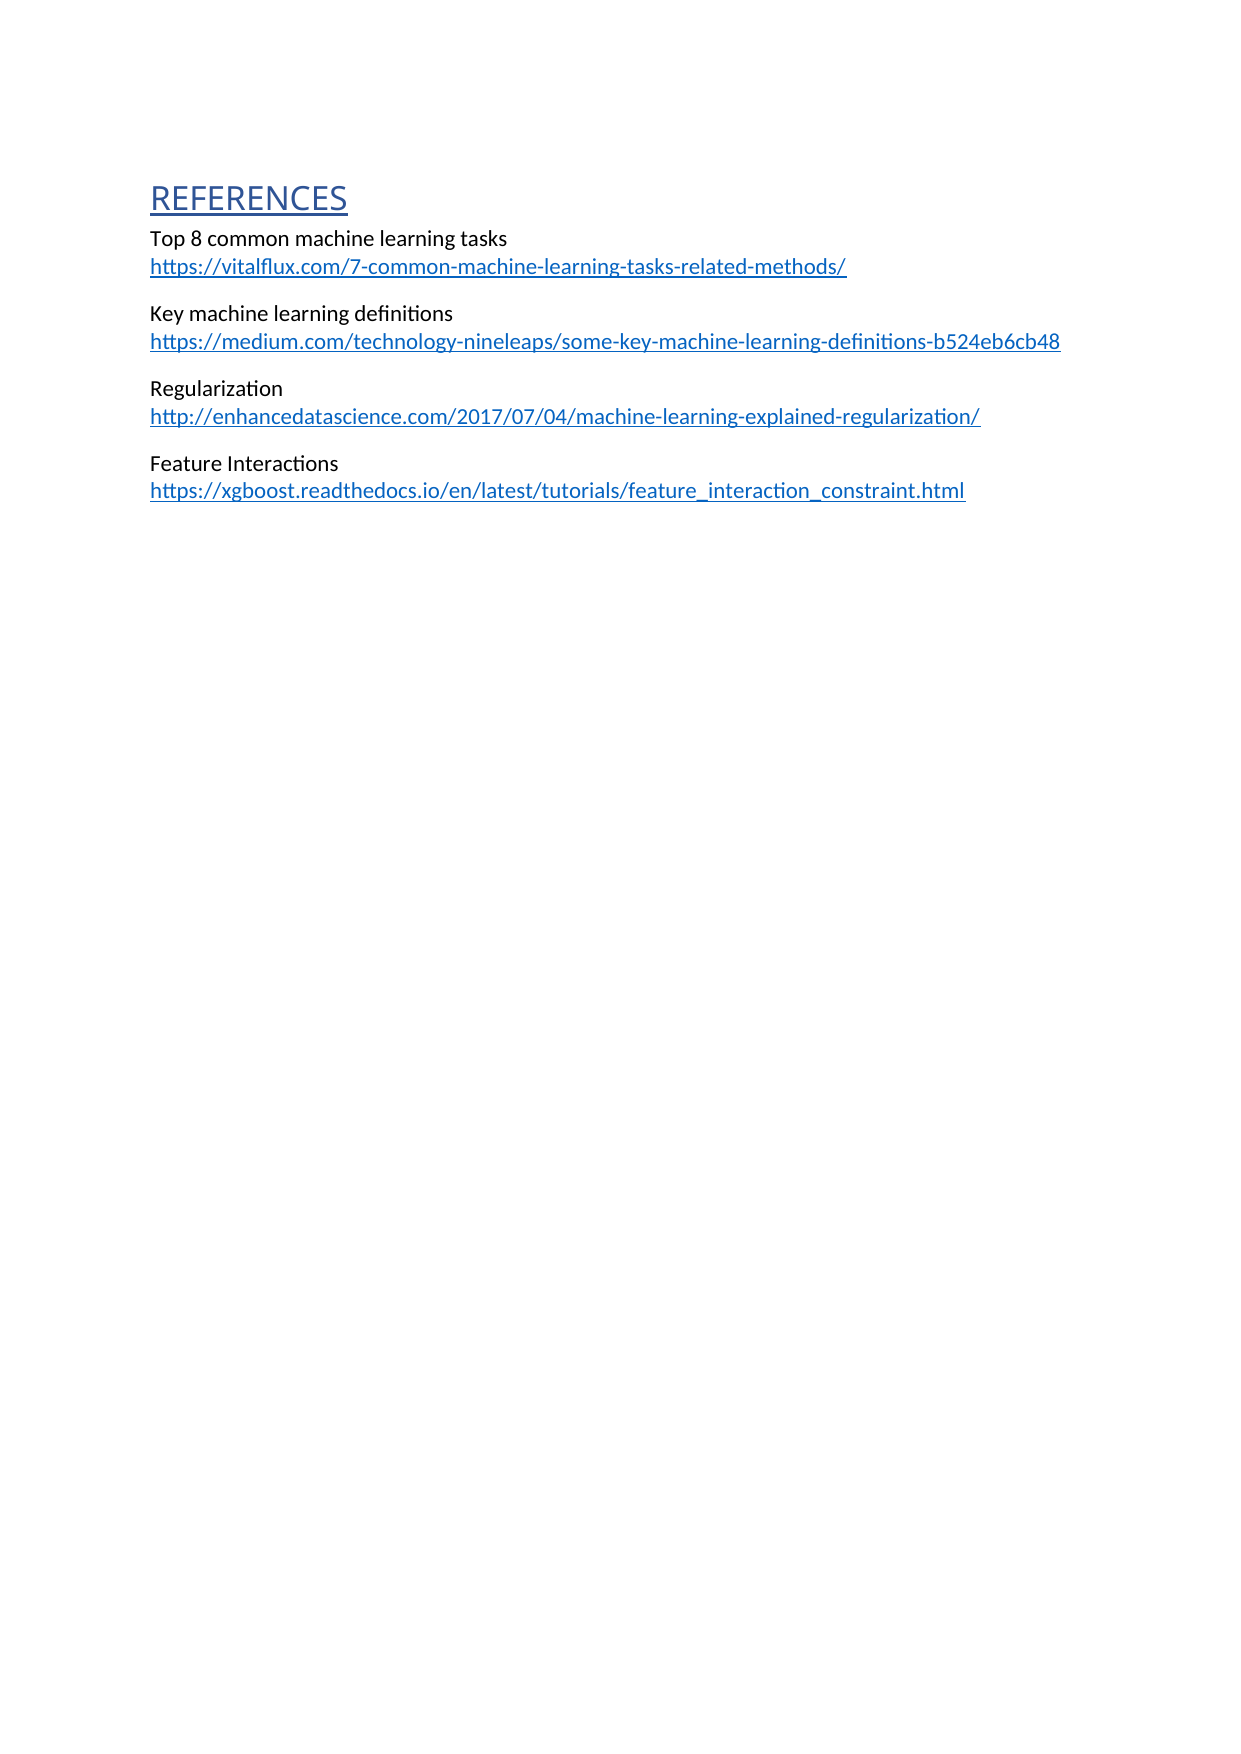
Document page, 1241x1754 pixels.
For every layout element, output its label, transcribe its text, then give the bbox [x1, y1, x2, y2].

text https://medium.com/technology-nineleaps/some-key-machine-learning-definitions-b524eb6cb48 [150, 327, 1090, 355]
subtitle REFERENCES [150, 175, 1090, 220]
text Feature Interactions [150, 449, 1090, 477]
text Key machine learning definitions [150, 299, 1090, 327]
text https://vitalflux.com/7-common-machine-learning-tasks-related-methods/ [150, 252, 1090, 280]
text Top 8 common machine learning tasks [150, 224, 1090, 252]
text https://xgboost.readthedocs.io/en/latest/tutorials/feature_interaction_constraint.html [150, 477, 1090, 505]
text http://enhancedatascience.com/2017/07/04/machine-learning-explained-regularization/ [150, 402, 1090, 430]
text Regularization [150, 374, 1090, 402]
